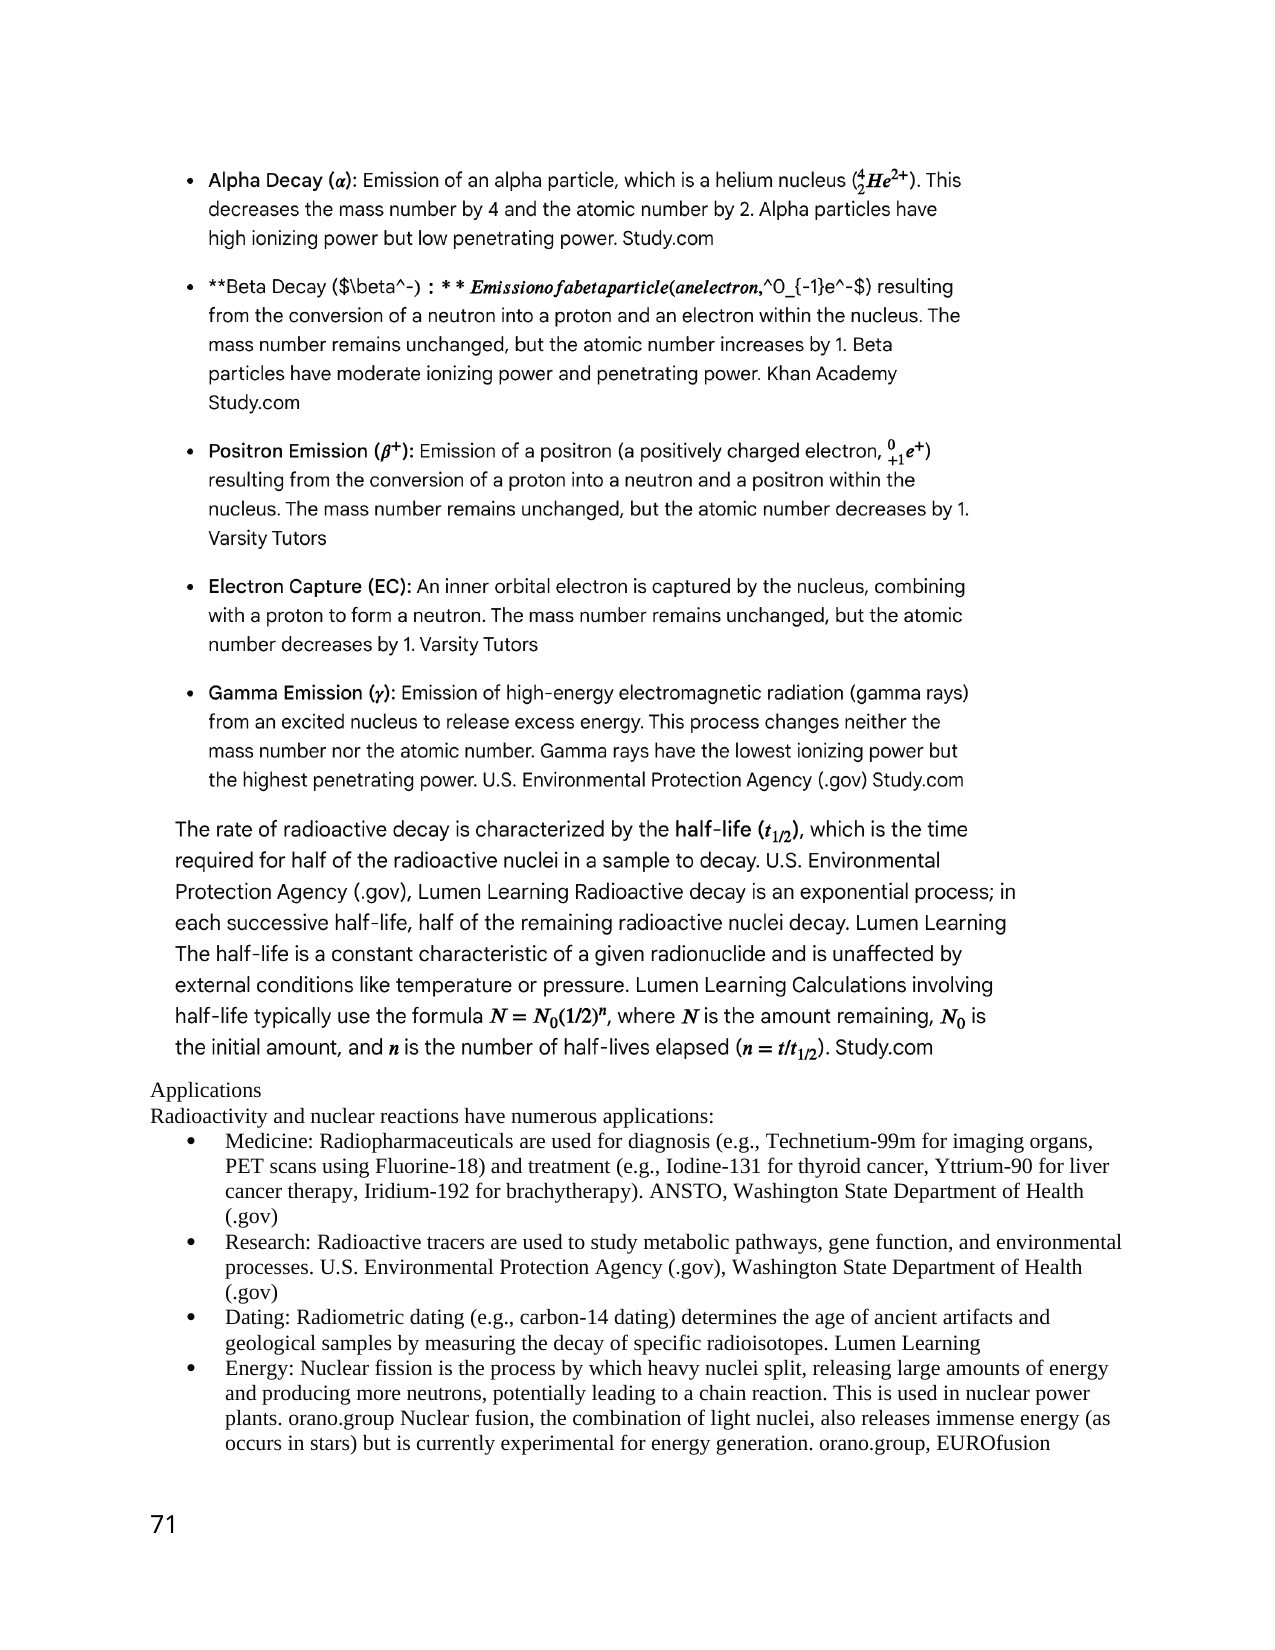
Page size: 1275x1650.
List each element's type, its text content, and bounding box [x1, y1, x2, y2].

list Research: Radioactive tracers are used to study metabolic pathways, gene function, and environmental processes. U.S. Environmental Protection Agency (.gov), Washington State Department of Health (.gov) [187, 1229, 1125, 1304]
text Applications [150, 1078, 1125, 1103]
list Medicine: Radiopharmaceuticals are used for diagnosis (e.g., Technetium-99m for imaging organs, PET scans using Fluorine-18) and treatment (e.g., Iodine-131 for thyroid cancer, Yttrium-90 for liver cancer therapy, Iridium-192 for brachytherapy). ANSTO, Washington State Department of Health (.gov) [187, 1128, 1125, 1229]
list Dating: Radiometric dating (e.g., carbon-14 dating) determines the age of ancient artifacts and geological samples by measuring the decay of specific radioisotopes. Lumen Learning [187, 1304, 1125, 1355]
list Energy: Nuclear fission is the process by which heavy nuclei split, releasing large amounts of energy and producing more neutrons, potentially leading to a chain reaction. This is used in nuclear power plants. orano.group Nuclear fusion, the combination of light nuclei, also releases immense energy (as occurs in stars) but is currently experimental for energy generation. orano.group, EUROfusion [187, 1355, 1125, 1456]
picture [150, 150, 1125, 1078]
text Radioactivity and nuclear reactions have numerous applications: [150, 1103, 1125, 1128]
